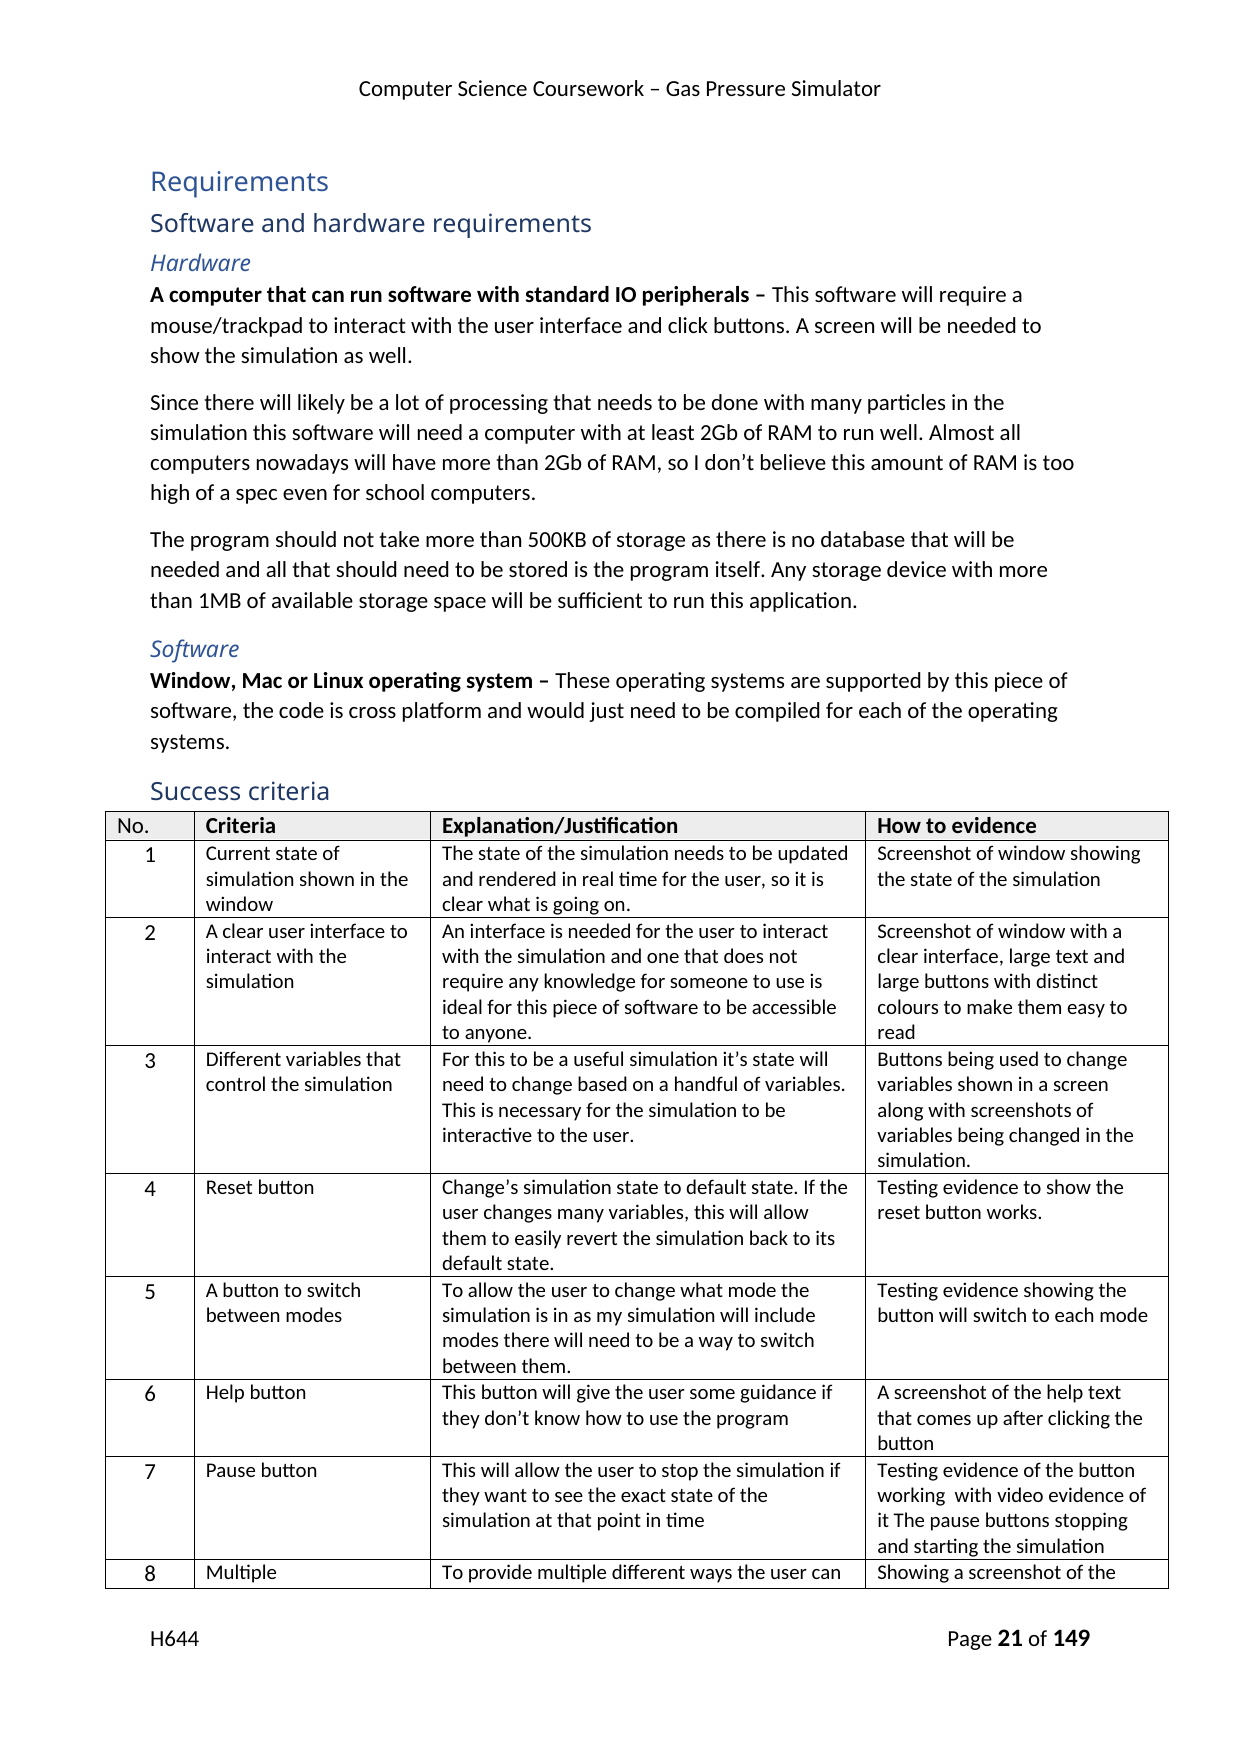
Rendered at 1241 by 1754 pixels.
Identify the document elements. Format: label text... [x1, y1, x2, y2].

table_cell Screenshot of window showing the state of the simulation [866, 841, 1168, 917]
table_cell Testing evidence of the button working with video evidence of it The pause buttons stopping and starting the simulation [866, 1457, 1168, 1558]
text The program should not take more than 500KB of storage as there is no database that will be needed and all that should need to be stored is the program itself. Any storage device with more than 1MB of available storage space will be sufficient to run this application. [150, 525, 1090, 614]
text A computer that can run software with standard IO peripherals – This software will require a mouse/trackpad to interact with the user interface and click buttons. A screen will be needed to show the simulation as well. [150, 281, 1090, 369]
table_header How to evidence [866, 812, 1168, 839]
text Window, Mac or Linux operating system – These operating systems are supported by this piece of software, the code is cross platform and would just need to be compiled for each of the operating systems. [150, 666, 1090, 755]
table_cell 5 [106, 1277, 194, 1378]
table_cell Change’s simulation state to default state. If the user changes many variables, this will allow them to easily revert the simulation back to its default state. [431, 1174, 865, 1276]
table_cell Pause button [195, 1457, 430, 1558]
table_cell An interface is needed for the user to interact with the simulation and one that does not require any knowledge for someone to use is ideal for this piece of software to be accessible to anyone. [431, 918, 865, 1045]
table_cell Buttons being used to change variables shown in a screen along with screenshots of variables being changed in the simulation. [866, 1046, 1168, 1173]
table_cell A clear user interface to interact with the simulation [195, 918, 430, 1045]
table_cell Current state of simulation shown in the window [195, 841, 430, 917]
table_cell To allow the user to change what mode the simulation is in as my simulation will include modes there will need to be a way to switch between them. [431, 1277, 865, 1378]
table_cell 6 [106, 1380, 194, 1456]
table_cell 8 [106, 1560, 194, 1588]
table_cell Different variables that control the simulation [195, 1046, 430, 1173]
text Since there will likely be a lot of processing that needs to be done with many particles in the simulation this software will need a computer with at least 2Gb of RAM to run well. Almost all computers nowadays will have more than 2Gb of RAM, so I don’t believe this amount of RAM is too high of a spec even for school computers. [150, 388, 1090, 507]
table_cell Testing evidence showing the button will switch to each mode [866, 1277, 1168, 1378]
subtitle Success criteria [150, 774, 1090, 808]
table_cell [195, 1560, 430, 1588]
table_cell 2 [106, 918, 194, 1045]
subtitle Software [150, 633, 1090, 664]
table_header Criteria [195, 812, 430, 839]
table_header Explanation/Justification [431, 812, 865, 839]
subtitle Requirements [150, 162, 1090, 199]
table_cell 1 [106, 841, 194, 917]
subtitle Software and hardware requirements [150, 206, 1090, 240]
table_cell Help button [195, 1380, 430, 1456]
table_header No. [106, 812, 194, 839]
table_cell Screenshot of window with a clear interface, large text and large buttons with distinct colours to make them easy to read [866, 918, 1168, 1045]
subtitle Hardware [150, 247, 1090, 278]
table_cell A button to switch between modes [195, 1277, 430, 1378]
table_cell 4 [106, 1174, 194, 1276]
table_cell For this to be a useful simulation it’s state will need to change based on a handful of variables. This is necessary for the simulation to be interactive to the user. [431, 1046, 865, 1173]
table_cell A screenshot of the help text that comes up after clicking the button [866, 1380, 1168, 1456]
table_cell Testing evidence to show the reset button works. [866, 1174, 1168, 1276]
table_cell This will allow the user to stop the simulation if they want to see the exact state of the simulation at that point in time [431, 1457, 865, 1558]
table_cell This button will give the user some guidance if they don’t know how to use the program [431, 1380, 865, 1456]
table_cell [431, 1560, 865, 1588]
table_cell 3 [106, 1046, 194, 1173]
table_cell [866, 1560, 1168, 1588]
table_cell Reset button [195, 1174, 430, 1276]
table_cell 7 [106, 1457, 194, 1558]
table_cell The state of the simulation needs to be updated and rendered in real time for the user, so it is clear what is going on. [431, 841, 865, 917]
